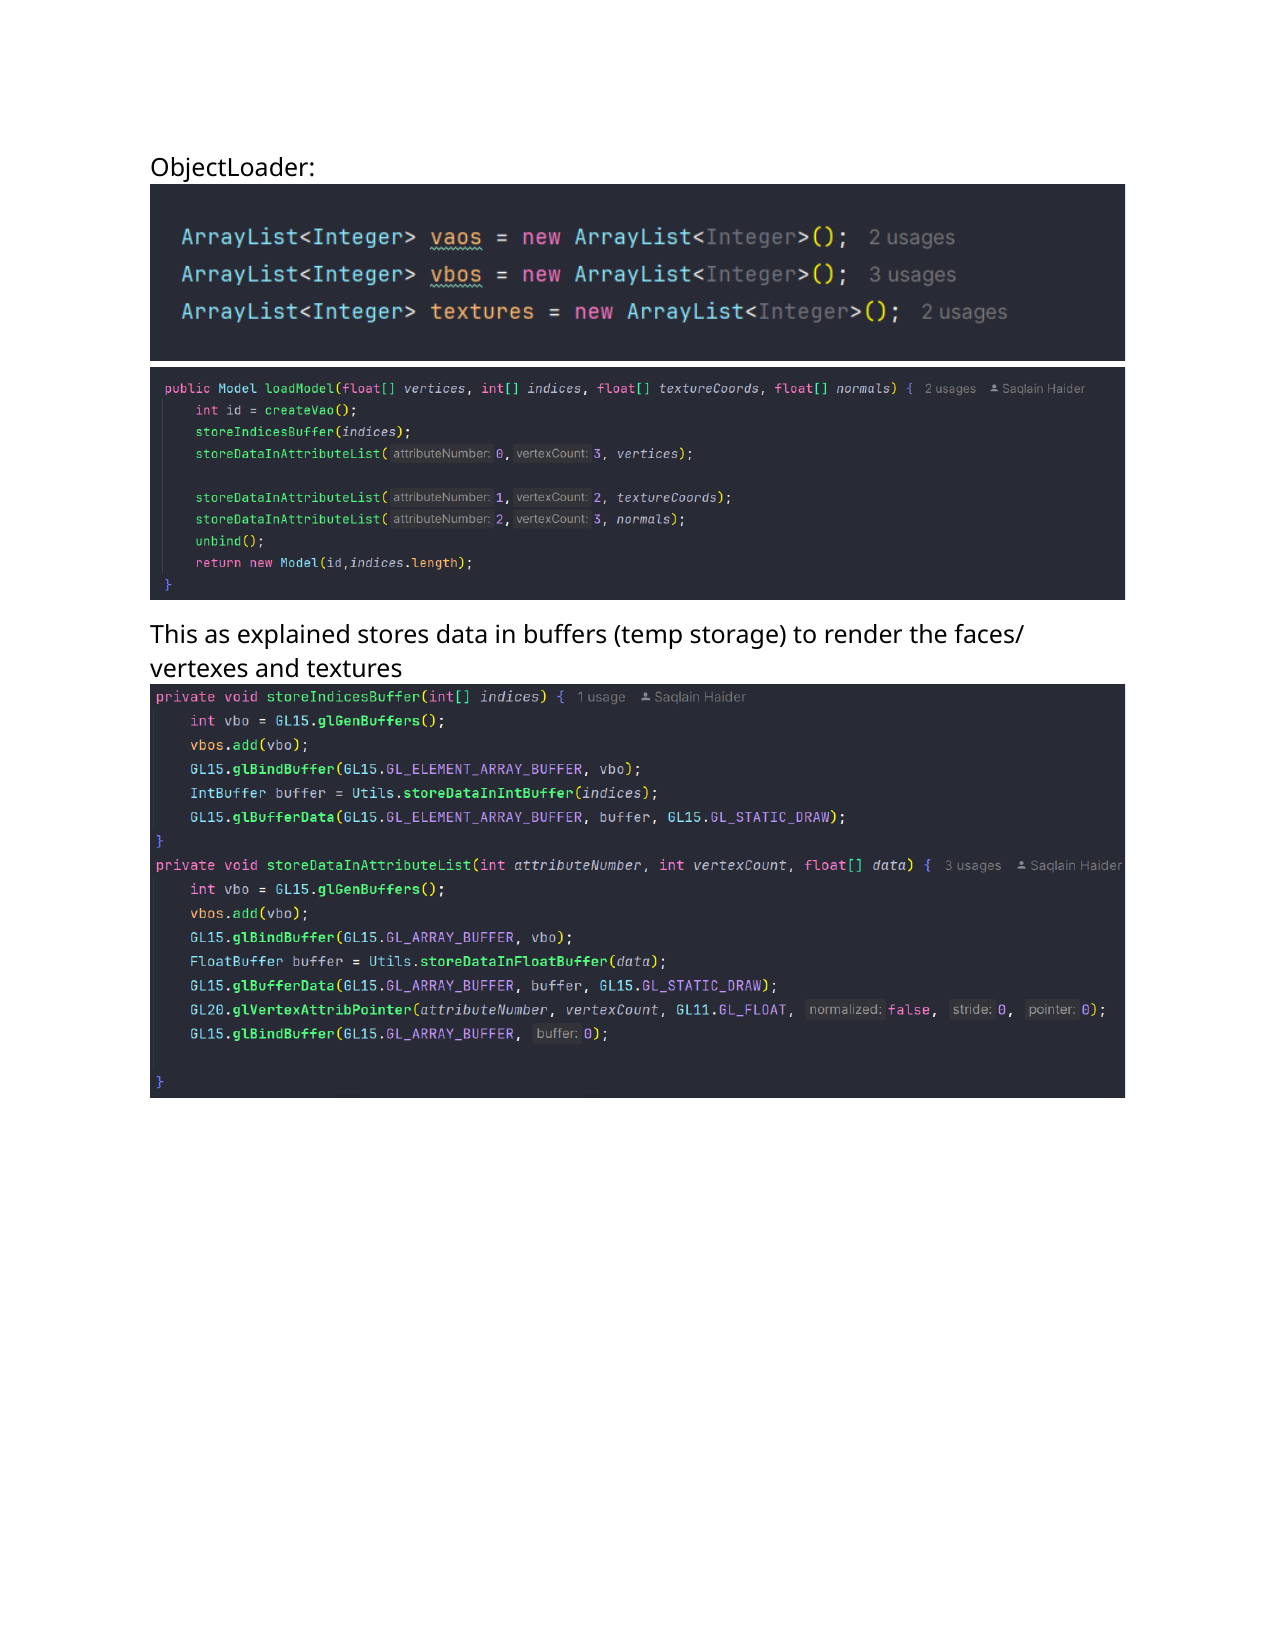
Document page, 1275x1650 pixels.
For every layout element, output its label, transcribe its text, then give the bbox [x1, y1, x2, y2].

text ObjectLoader: [150, 150, 1125, 184]
text This as explained stores data in buffers (temp storage) to render the faces/ vertexes and textures [150, 616, 1125, 684]
picture [150, 367, 1125, 600]
picture [150, 684, 1125, 1098]
picture [150, 184, 1125, 361]
